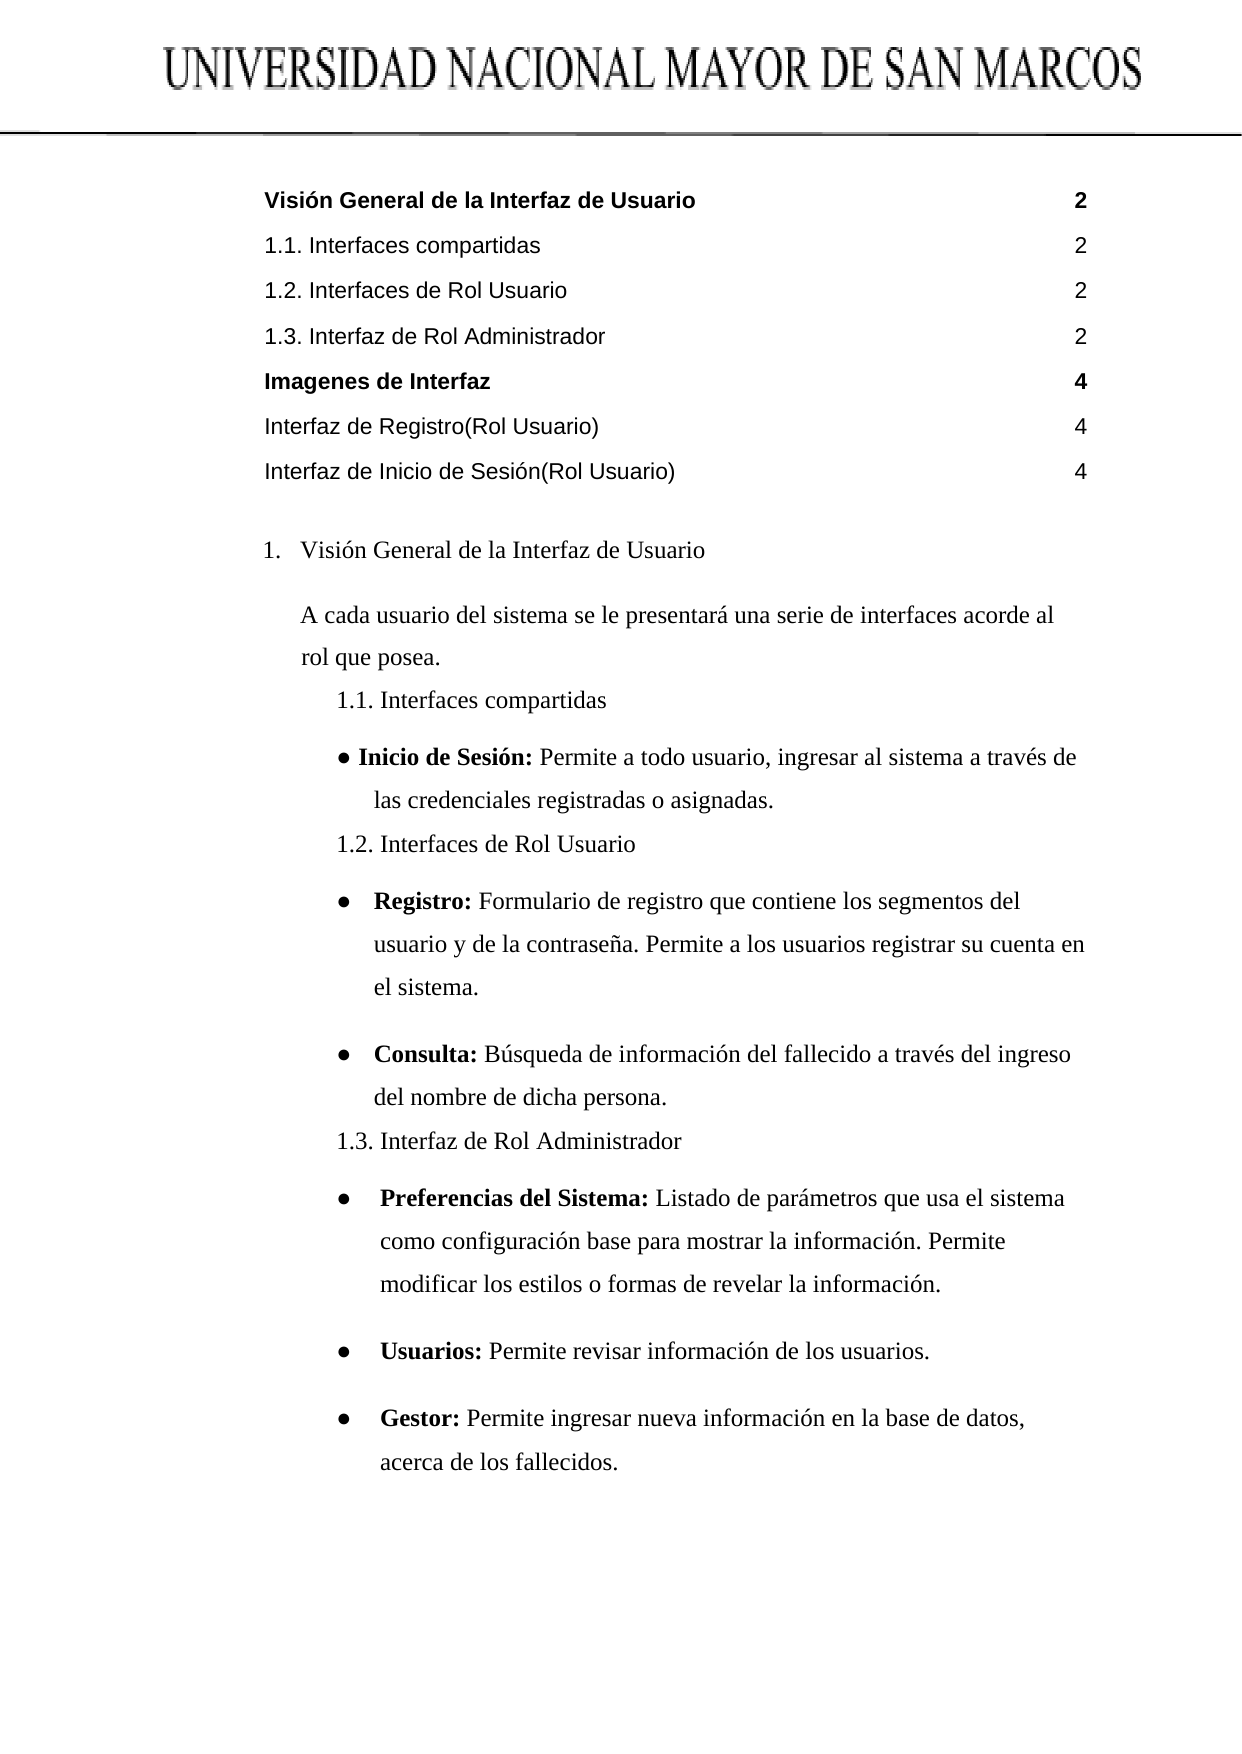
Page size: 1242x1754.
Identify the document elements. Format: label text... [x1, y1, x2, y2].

list Preferencias del Sistema: Listado de parámetros que usa el sistema como configuración base para mostrar la información. Permite modificar los estilos o formas de revelar la información. [336, 1183, 1087, 1298]
list Usuarios: Permite revisar información de los usuarios. [336, 1336, 1087, 1365]
list Registro: Formulario de registro que contiene los segmentos del usuario y de la contraseña. Permite a los usuarios registrar su cuenta en el sistema. [336, 886, 1087, 1001]
text ● Inicio de Sesión: Permite a todo usuario, ingresar al sistema a través de las credenciales registradas o asignadas. [336, 742, 1087, 814]
subtitle Interfaces compartidas [336, 685, 1087, 714]
picture [0, 46, 1242, 136]
subtitle Visión General de la Interfaz de Usuario [262, 535, 1087, 564]
list Consulta: Búsqueda de información del fallecido a través del ingreso del nombre de dicha persona. [336, 1039, 1087, 1111]
text A cada usuario del sistema se le presentará una serie de interfaces acorde al rol que posea. [300, 600, 1087, 671]
subtitle Interfaz de Rol Administrador [336, 1126, 1087, 1154]
list Gestor: Permite ingresar nueva información en la base de datos, acerca de los fallecidos. [336, 1403, 1087, 1476]
subtitle Interfaces de Rol Usuario [336, 829, 1087, 858]
